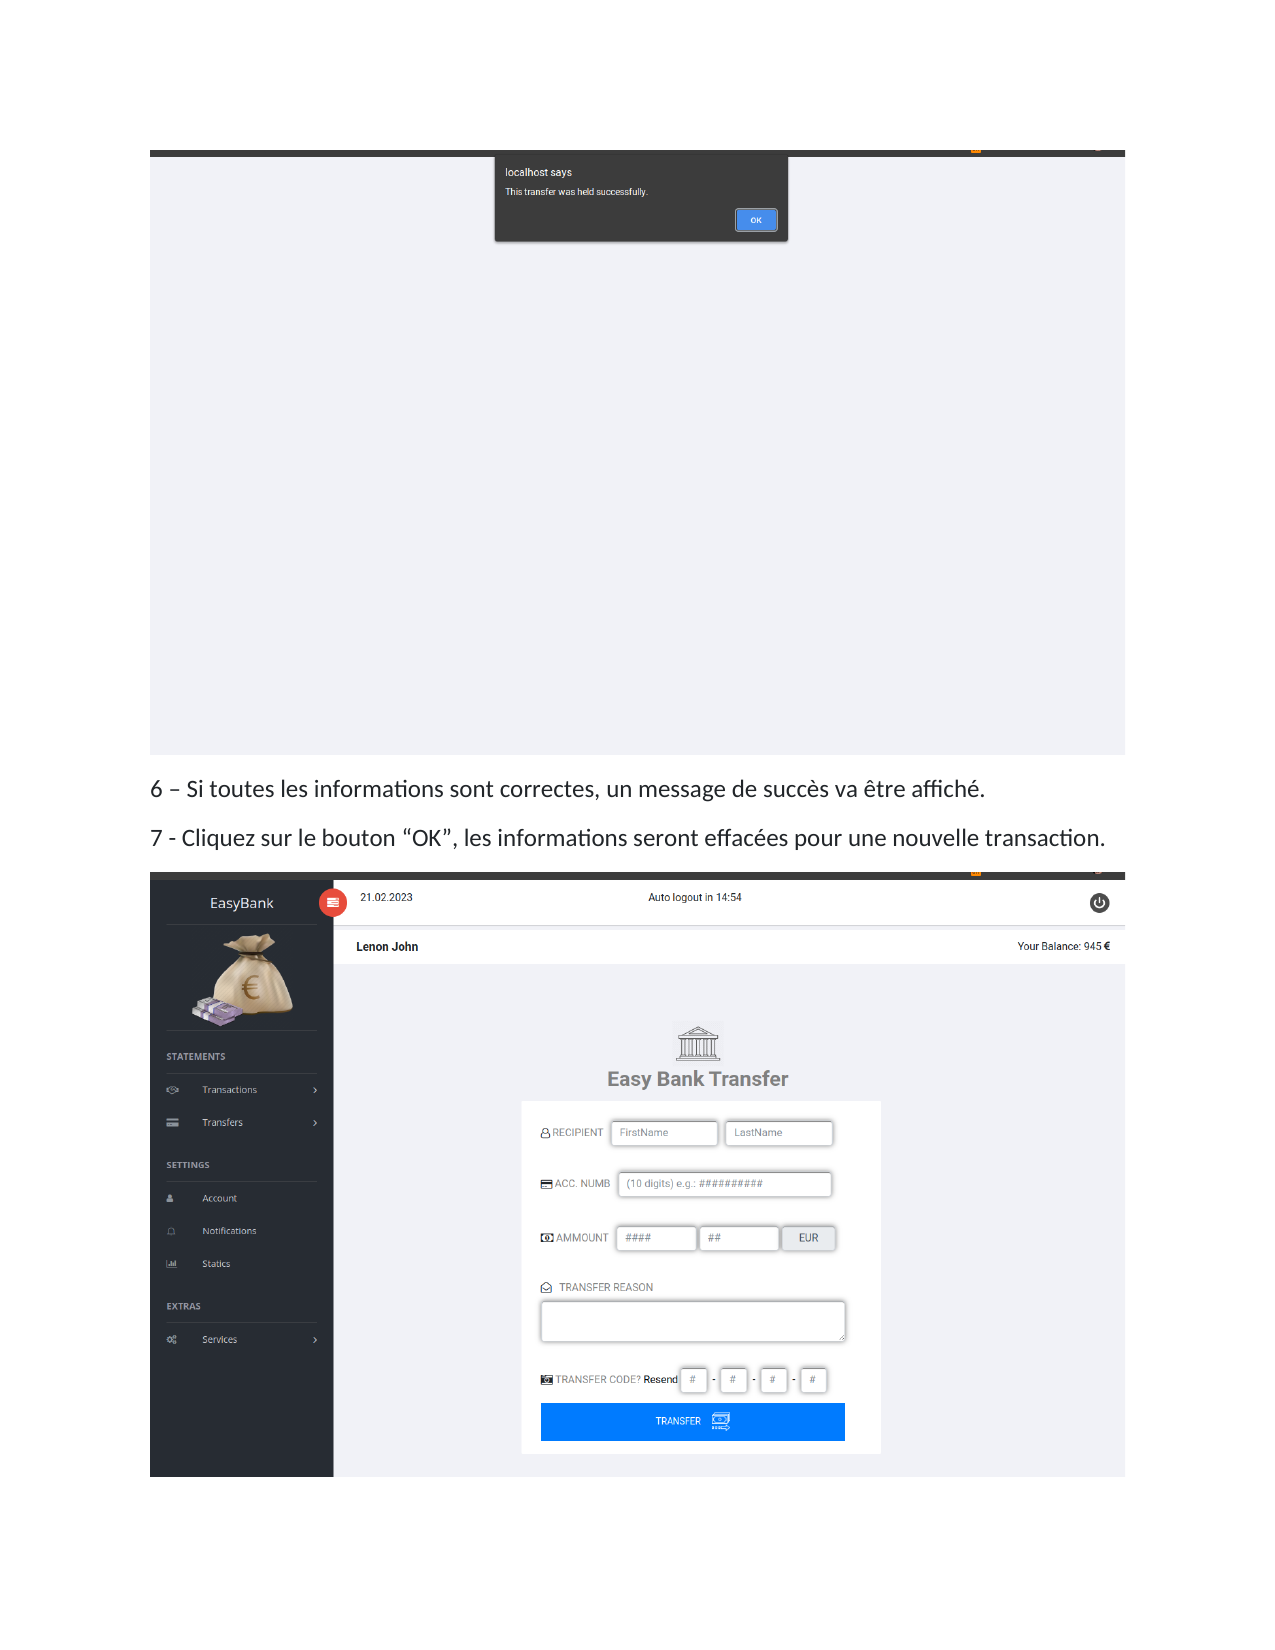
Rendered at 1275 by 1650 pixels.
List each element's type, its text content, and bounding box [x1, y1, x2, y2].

picture [150, 150, 1125, 755]
picture [150, 872, 1125, 1477]
text 6 – Si toutes les informations sont correctes, un message de succès va être affiché. [150, 773, 1125, 803]
text 7 - Cliquez sur le bouton “OK”, les informations seront effacées pour une nouvelle transaction. [150, 823, 1125, 853]
